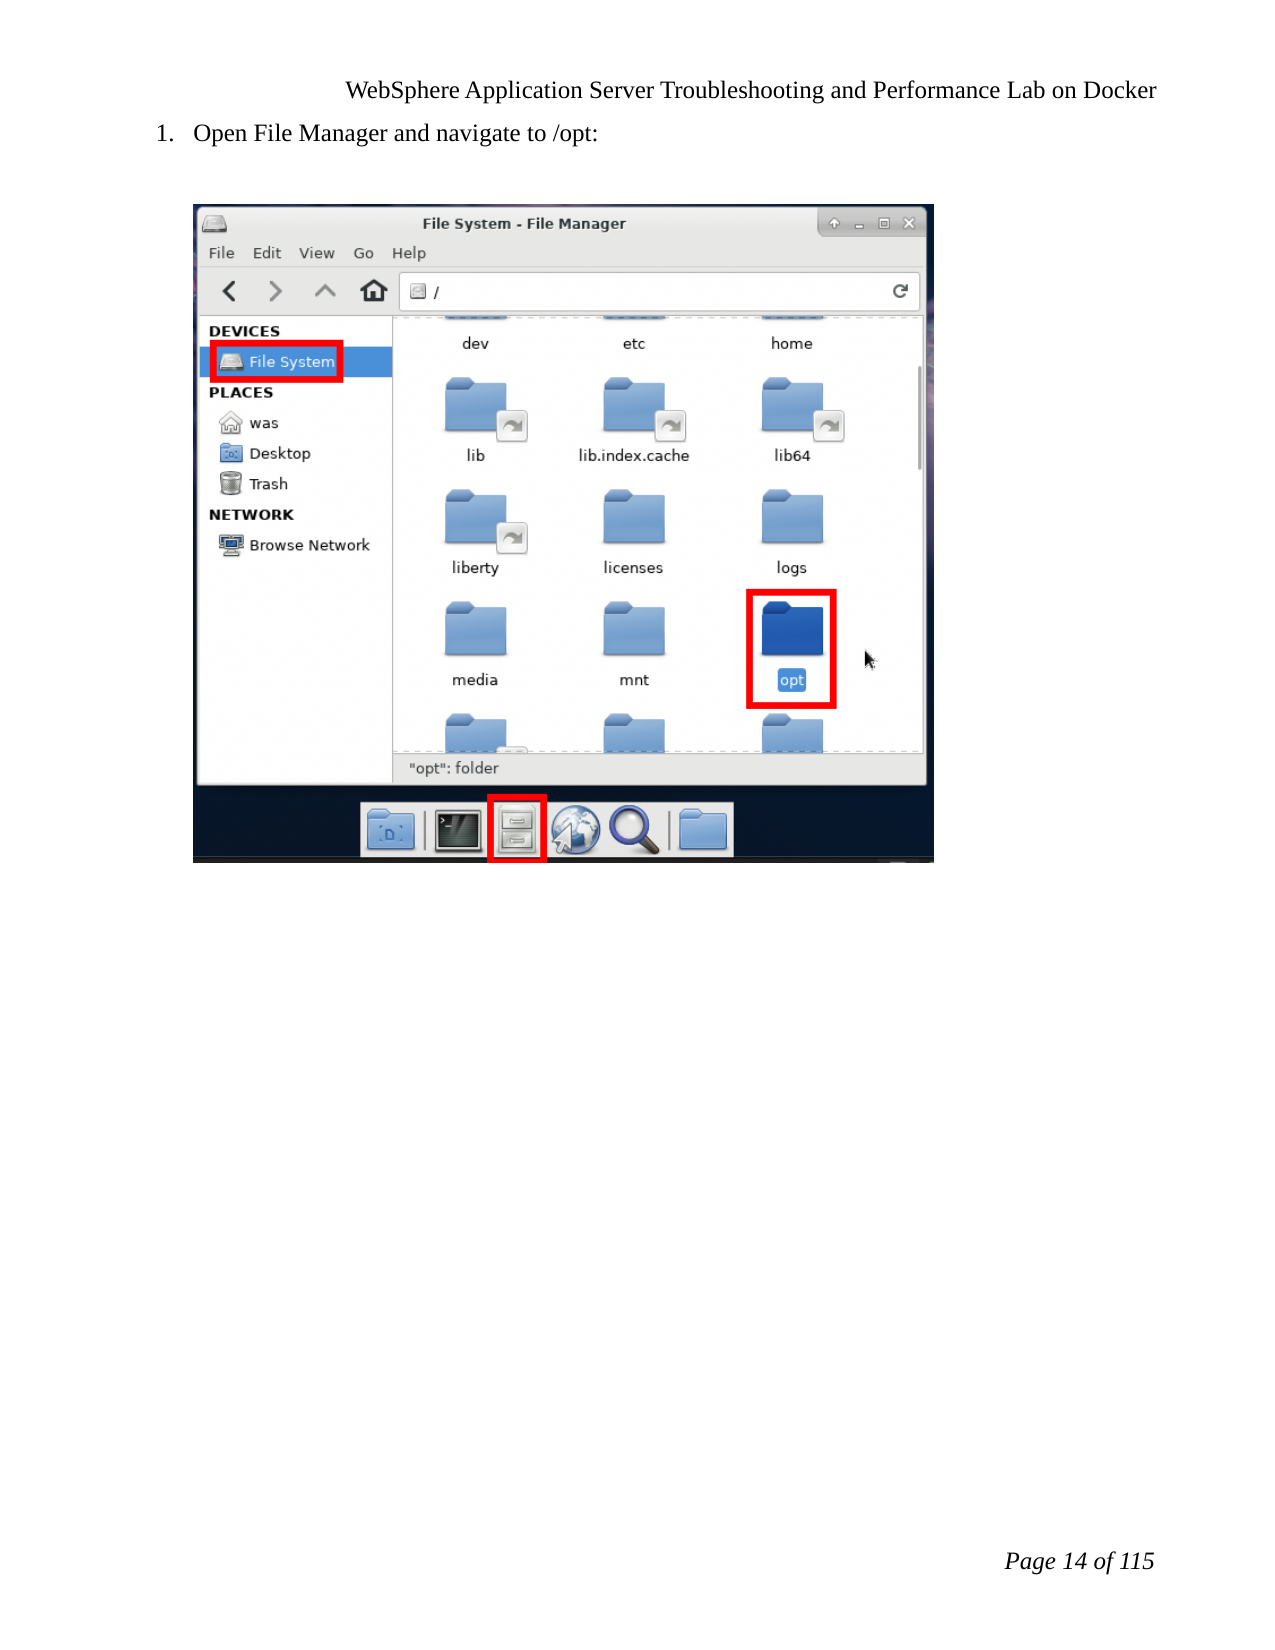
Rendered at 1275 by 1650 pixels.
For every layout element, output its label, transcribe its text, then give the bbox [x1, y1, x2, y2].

picture [193, 204, 934, 863]
